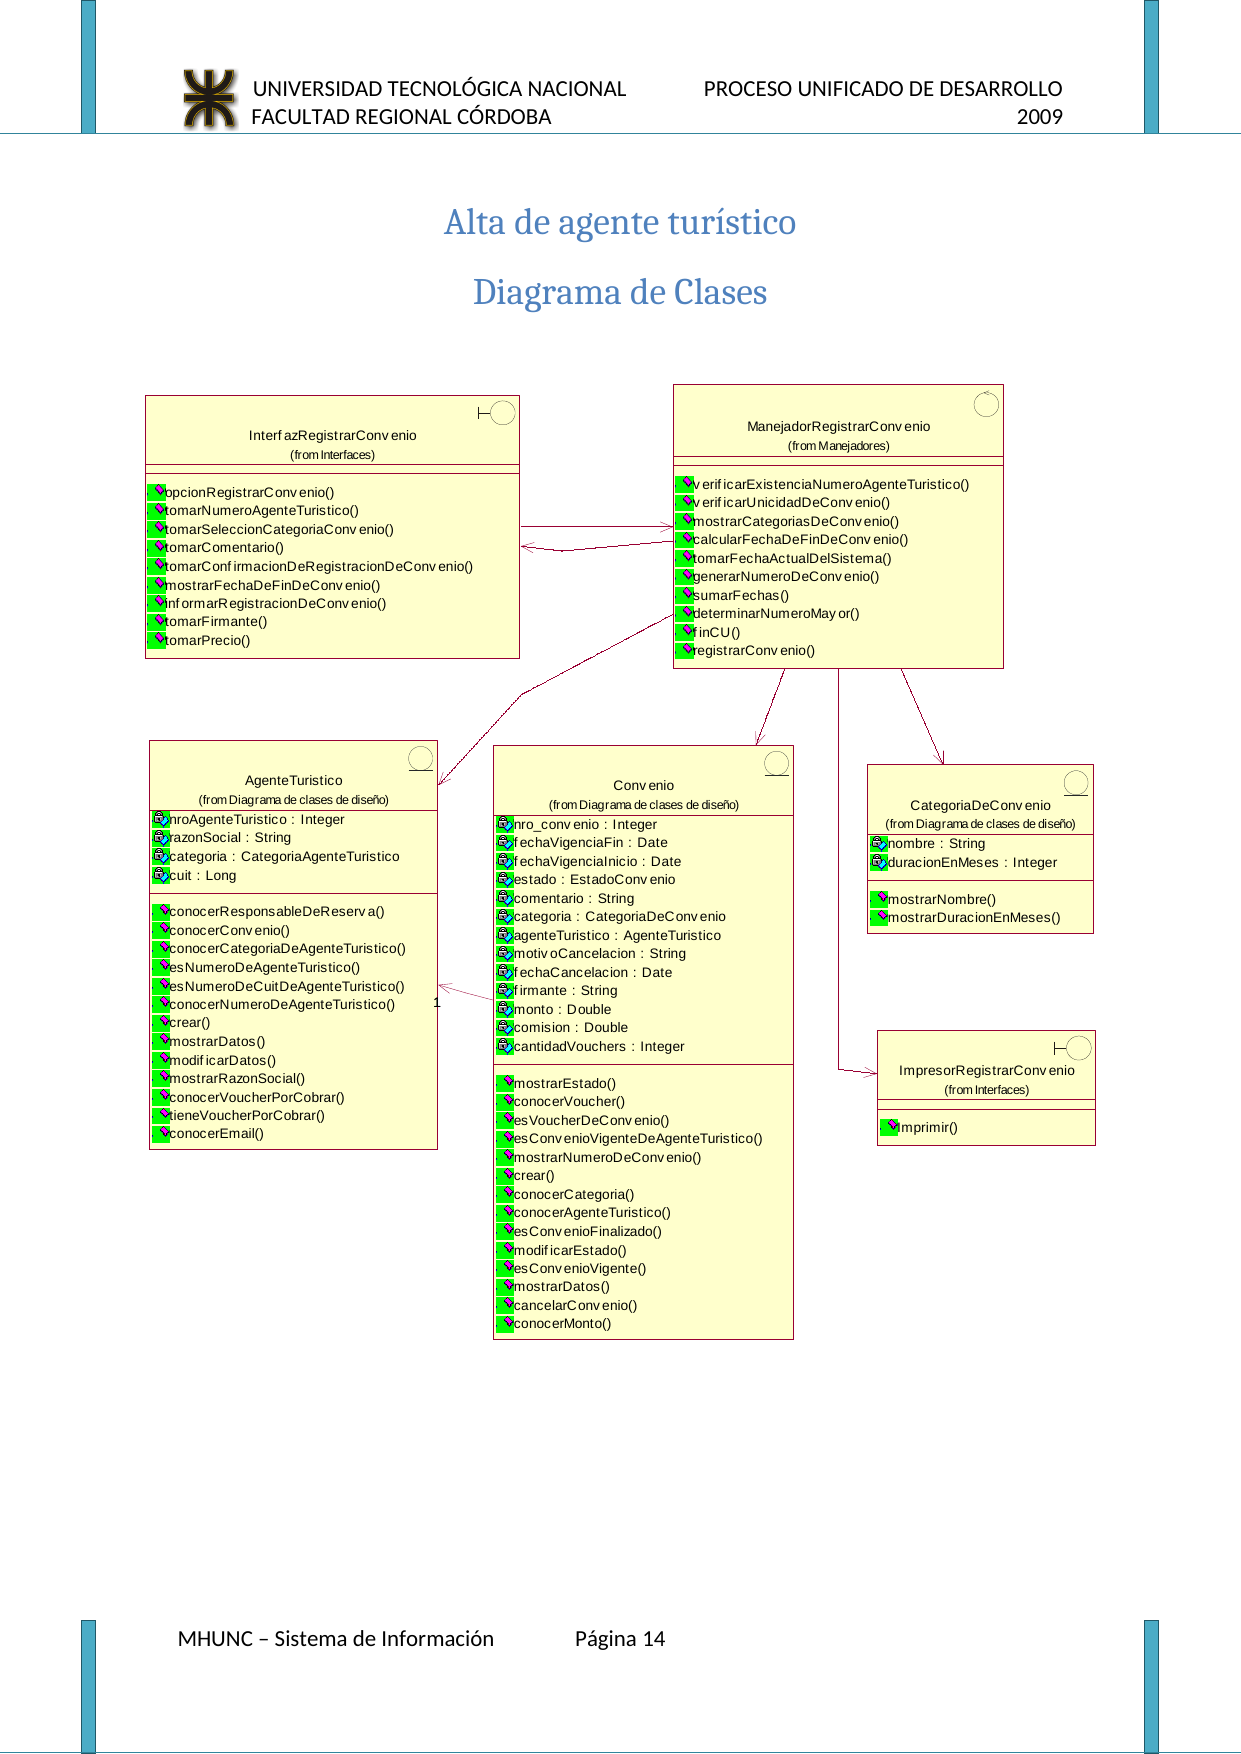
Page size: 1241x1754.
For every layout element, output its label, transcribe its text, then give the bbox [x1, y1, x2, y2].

picture [182, 68, 239, 132]
subtitle Alta de agente turístico [177, 201, 1063, 244]
subtitle Diagrama de Clases [177, 271, 1063, 314]
